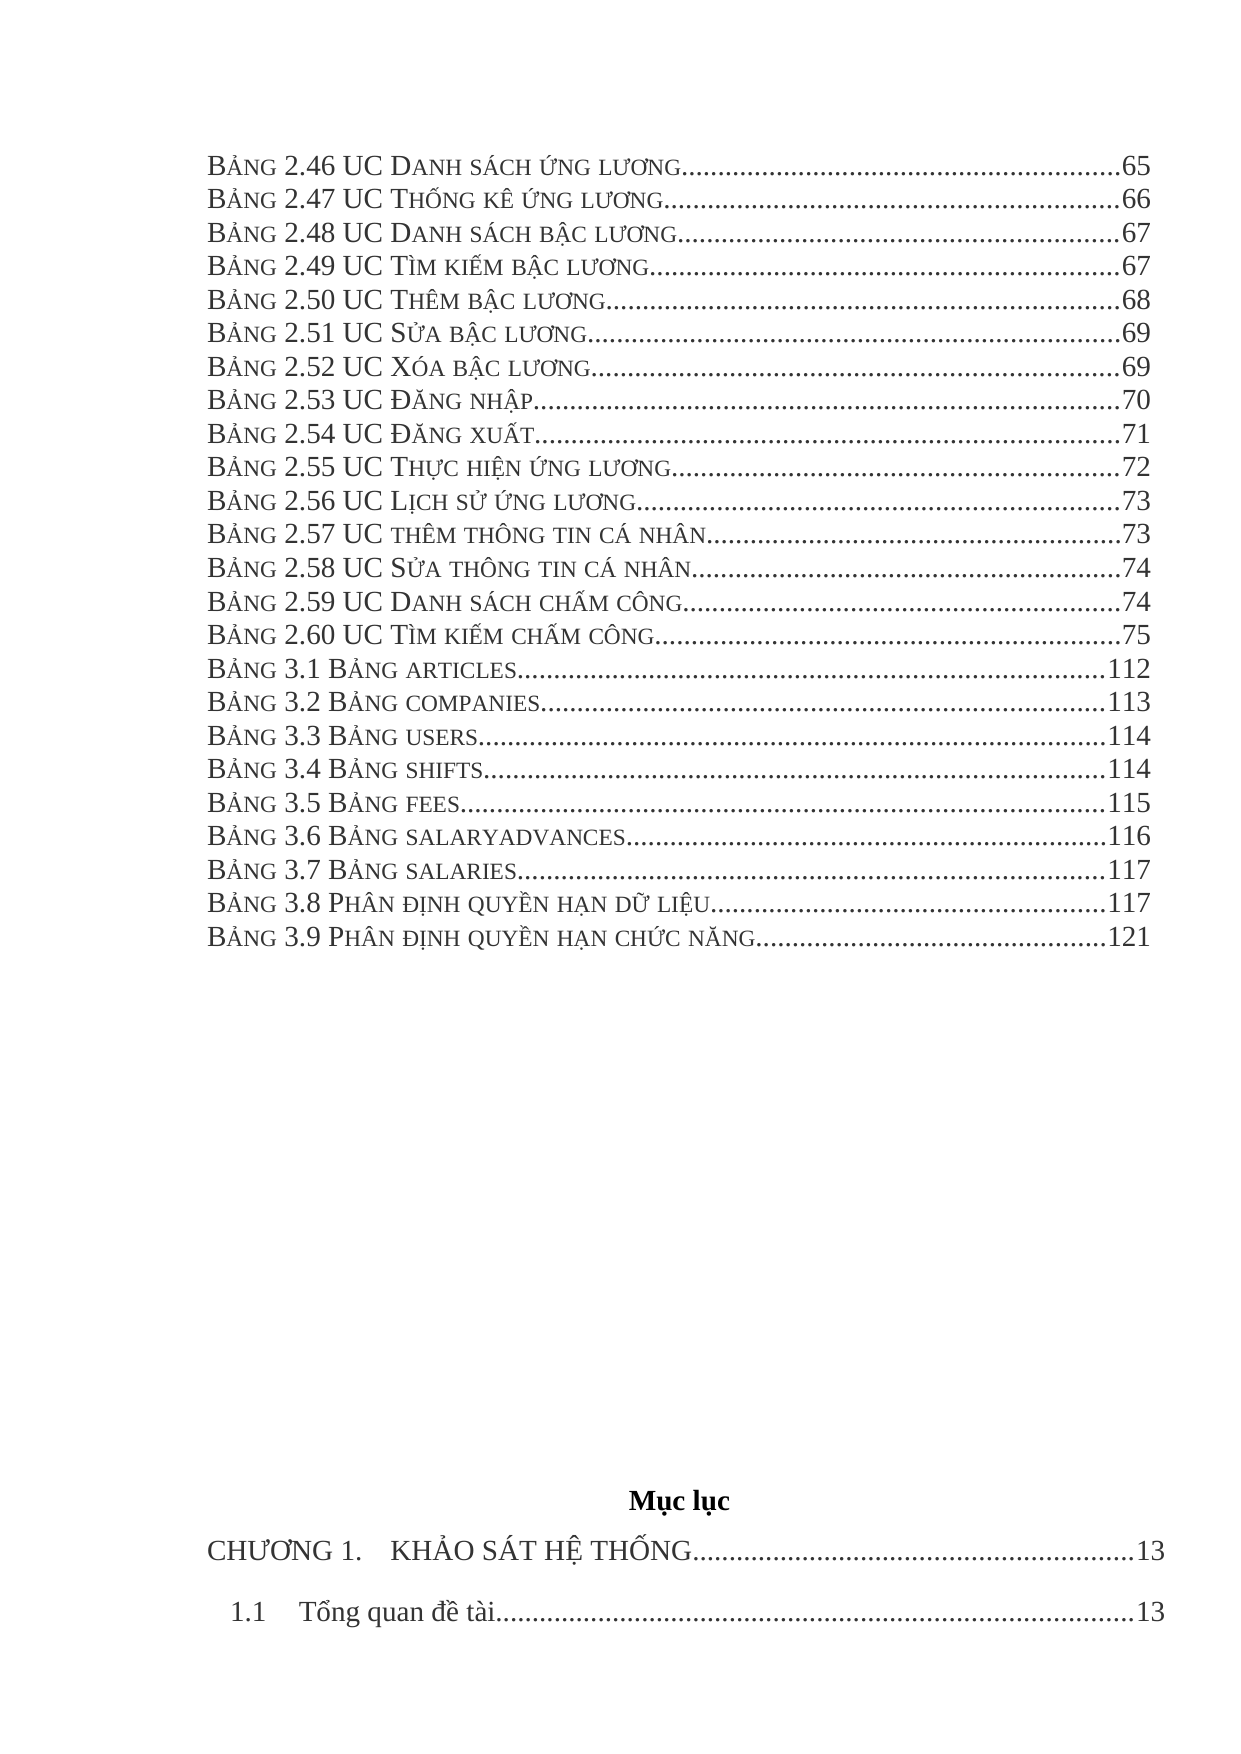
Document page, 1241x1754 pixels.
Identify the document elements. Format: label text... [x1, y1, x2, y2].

text Bảng 2.58 UC Sửa thông tin cá nhân 74 [207, 550, 1152, 584]
text Bảng 2.54 UC Đăng xuất 71 [207, 416, 1152, 449]
text Bảng 2.57 UC thêm thông tin cá nhân 73 [207, 517, 1152, 550]
text Bảng 3.7 Bảng salaries 117 [207, 852, 1152, 886]
text Bảng 2.47 UC Thống kê ứng lương 66 [207, 181, 1152, 215]
text Bảng 2.46 UC Danh sách ứng lương 65 [207, 148, 1152, 181]
text Bảng 3.5 Bảng fees 115 [207, 785, 1152, 818]
text Bảng 2.49 UC Tìm kiếm bậc lương 67 [207, 248, 1152, 282]
text Bảng 3.1 Bảng articles 112 [207, 651, 1152, 684]
text Bảng 3.6 Bảng salaryadvances 116 [207, 818, 1152, 852]
text Bảng 2.51 UC Sửa bậc lương 69 [207, 315, 1152, 349]
text Bảng 3.4 Bảng shifts 114 [207, 751, 1152, 785]
text Bảng 2.56 UC Lịch sử ứng lương 73 [207, 483, 1152, 517]
text Bảng 2.59 UC Danh sách chấm công 74 [207, 584, 1152, 617]
text Bảng 2.52 UC Xóa bậc lương 69 [207, 349, 1152, 382]
text Bảng 3.2 Bảng companies 113 [207, 684, 1152, 718]
text Bảng 3.3 Bảng users 114 [207, 718, 1152, 751]
text Bảng 2.48 UC Danh sách bậc lương 67 [207, 215, 1152, 248]
text Bảng 3.8 Phân định quyền hạn dữ liệu 117 [207, 886, 1152, 919]
text Bảng 2.60 UC Tìm kiếm chấm công 75 [207, 617, 1152, 651]
text Bảng 3.9 Phân định quyền hạn chức năng 121 [207, 919, 1152, 953]
text Bảng 2.55 UC Thực hiện ứng lương 72 [207, 449, 1152, 483]
text Bảng 2.53 UC Đăng nhập 70 [207, 382, 1152, 416]
text Bảng 2.50 UC Thêm bậc lương 68 [207, 282, 1152, 315]
